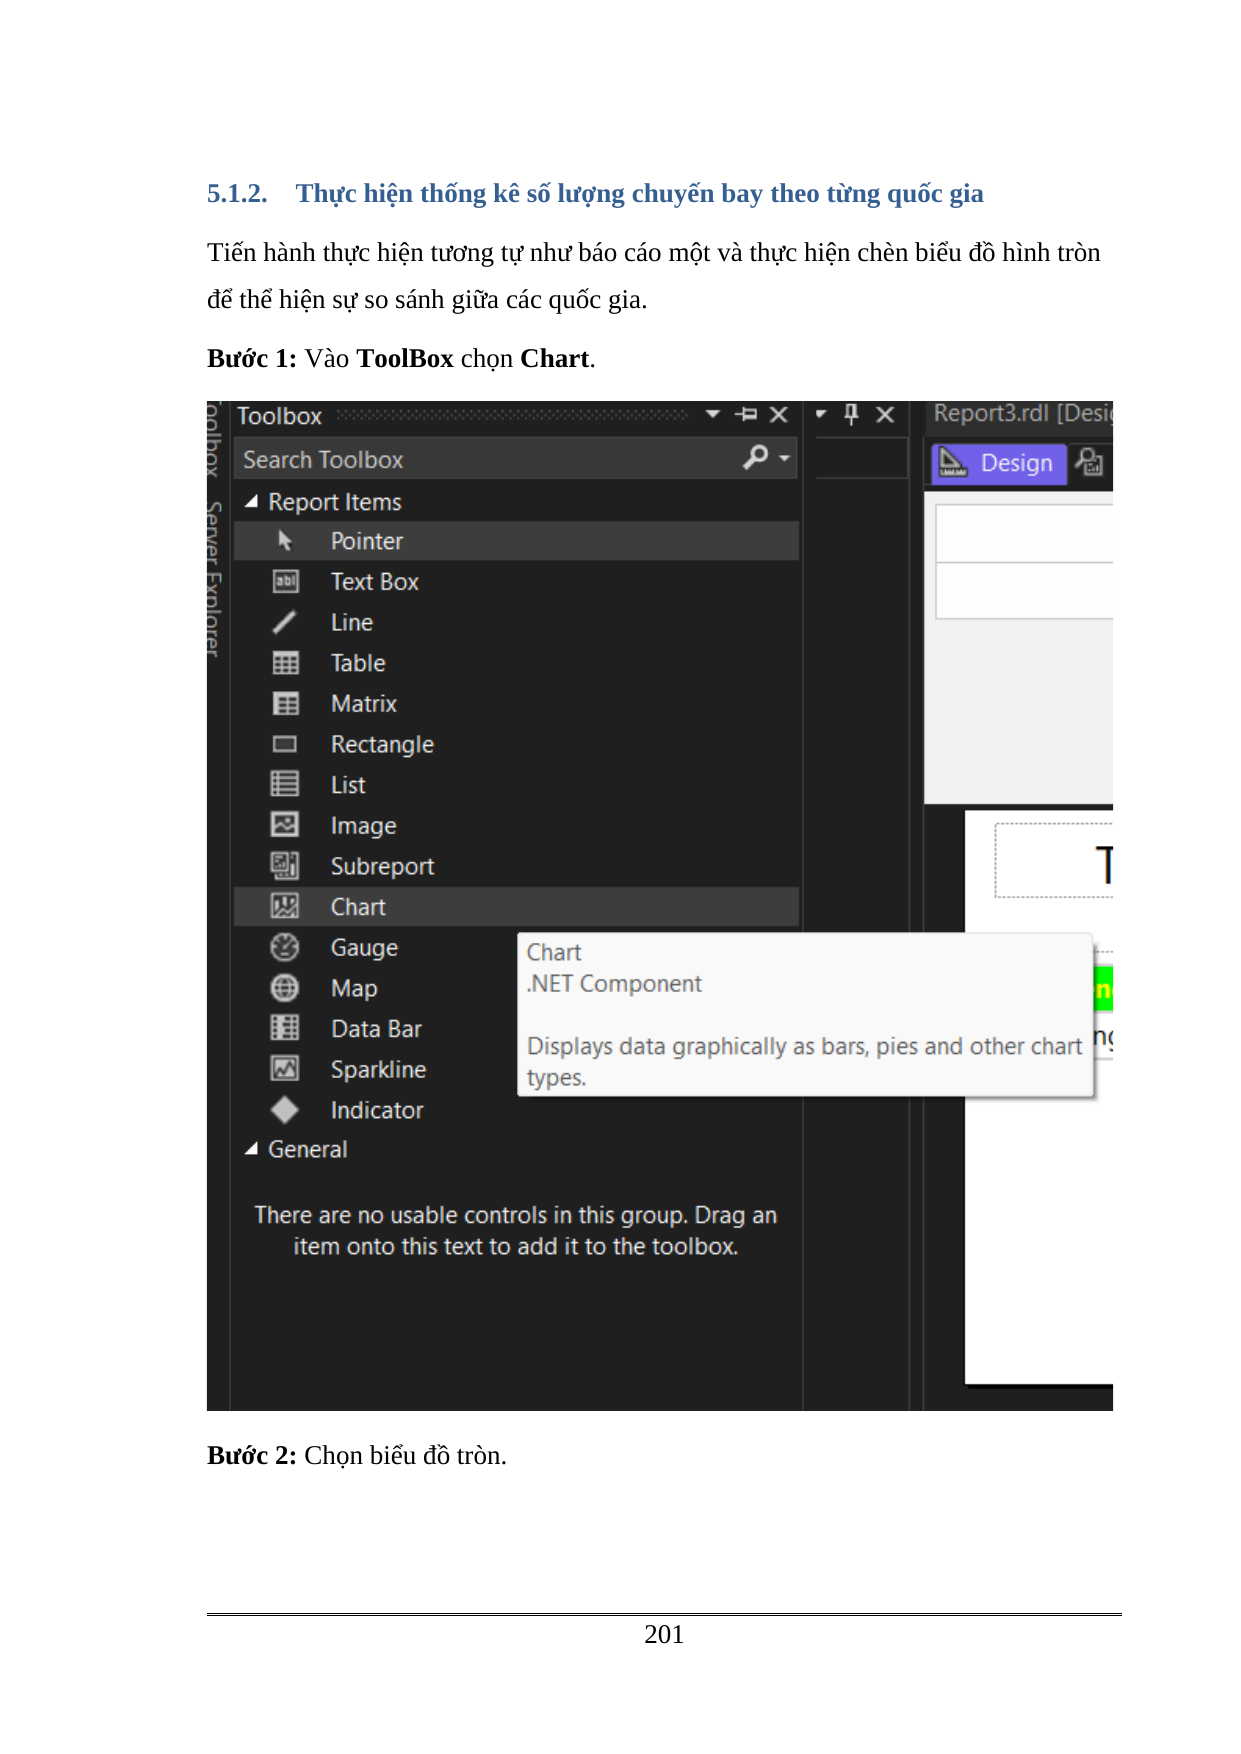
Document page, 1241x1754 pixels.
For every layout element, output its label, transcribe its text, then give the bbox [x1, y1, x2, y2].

text Bước 1: Vào ToolBox chọn Chart. [207, 342, 1122, 373]
subtitle Thực hiện thống kê số lượng chuyến bay theo từng quốc gia [207, 177, 1122, 208]
text Bước 2: Chọn biểu đồ tròn. [207, 1439, 1122, 1470]
picture [206, 401, 1114, 1411]
text Tiến hành thực hiện tương tự như báo cáo một và thực hiện chèn biểu đồ hình tròn để thể hiện sự so sánh giữa các quốc gia. [207, 236, 1122, 314]
